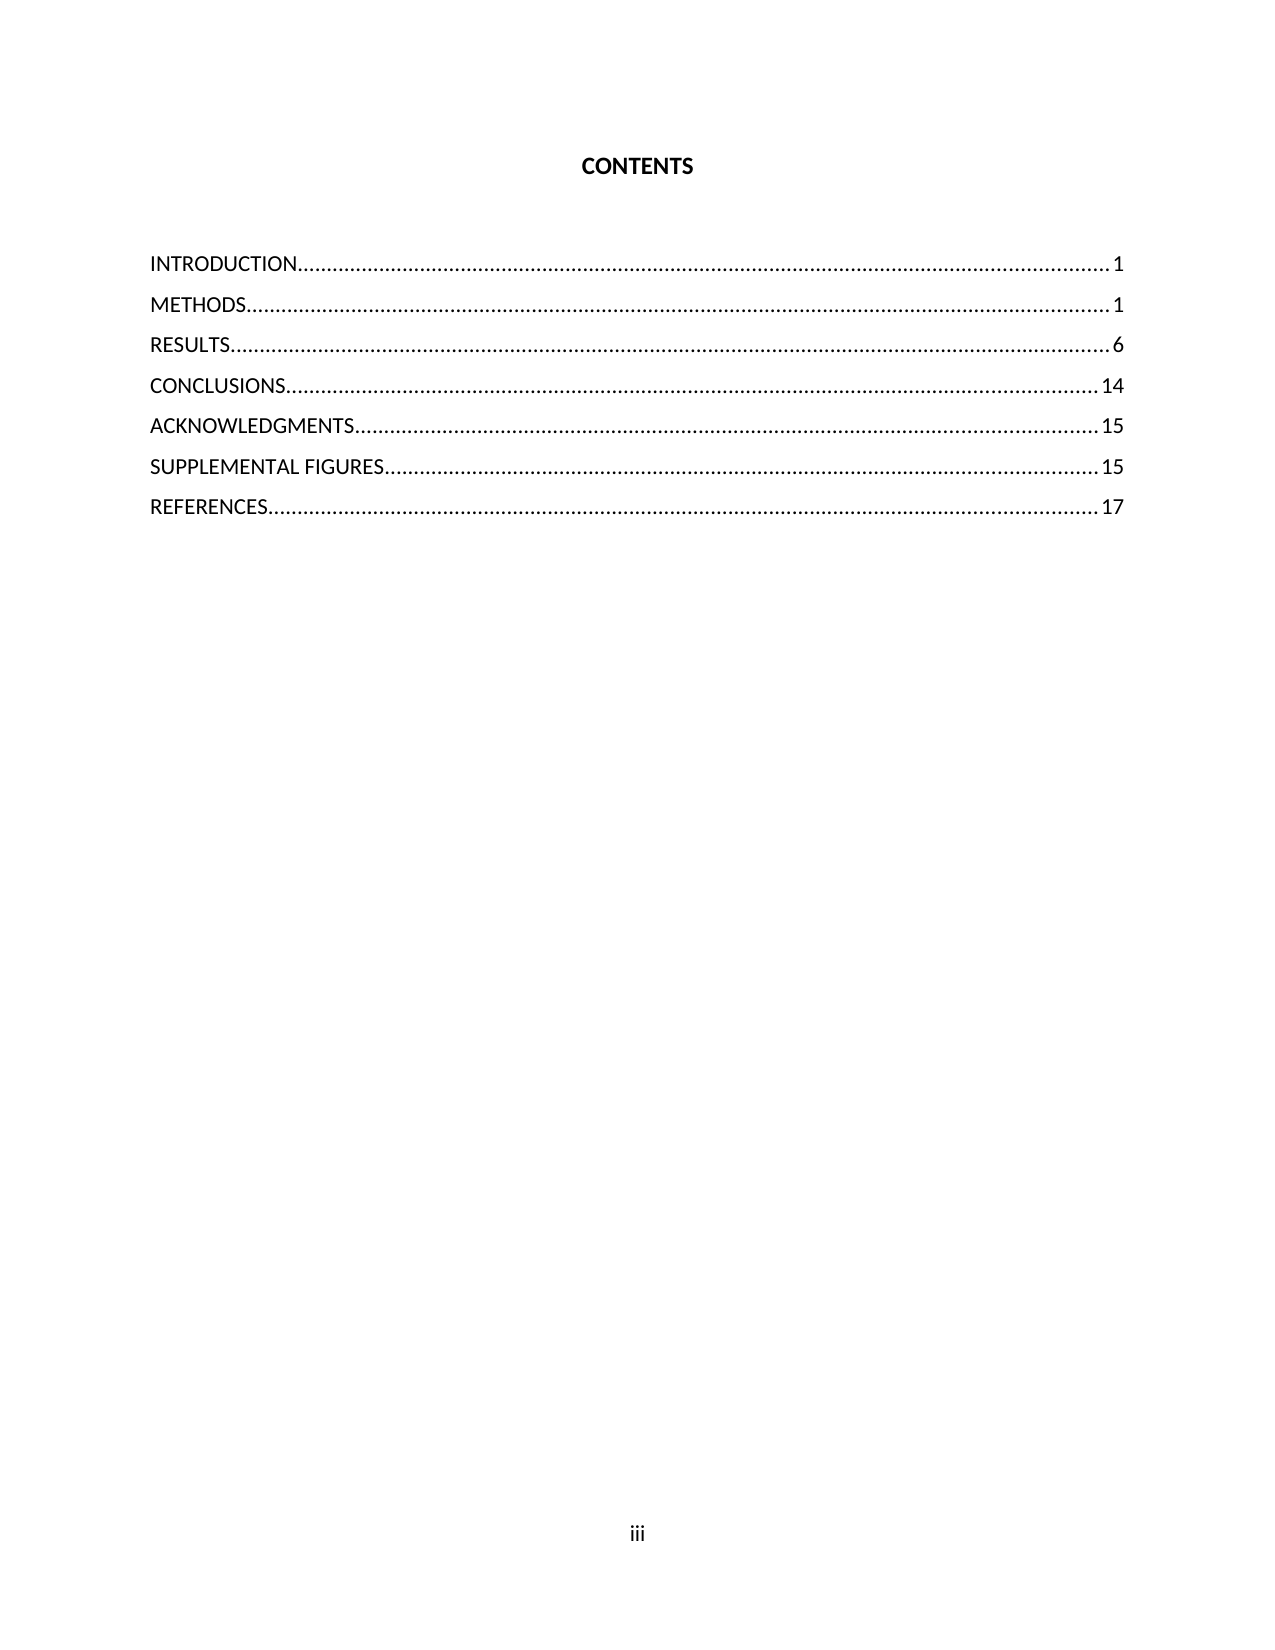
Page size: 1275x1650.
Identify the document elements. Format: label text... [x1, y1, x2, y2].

text ACKNOWLEDGMENTS 15 [150, 411, 1125, 439]
text REFERENCES 17 [150, 492, 1125, 520]
text INTRODUCTION 1 [150, 249, 1125, 277]
text SUPPLEMENTAL FIGURES 15 [150, 452, 1125, 480]
text CONCLUSIONS 14 [150, 371, 1125, 399]
text CONTENTS [150, 150, 1125, 181]
text METHODS 1 [150, 290, 1125, 318]
text RESULTS 6 [150, 330, 1125, 358]
